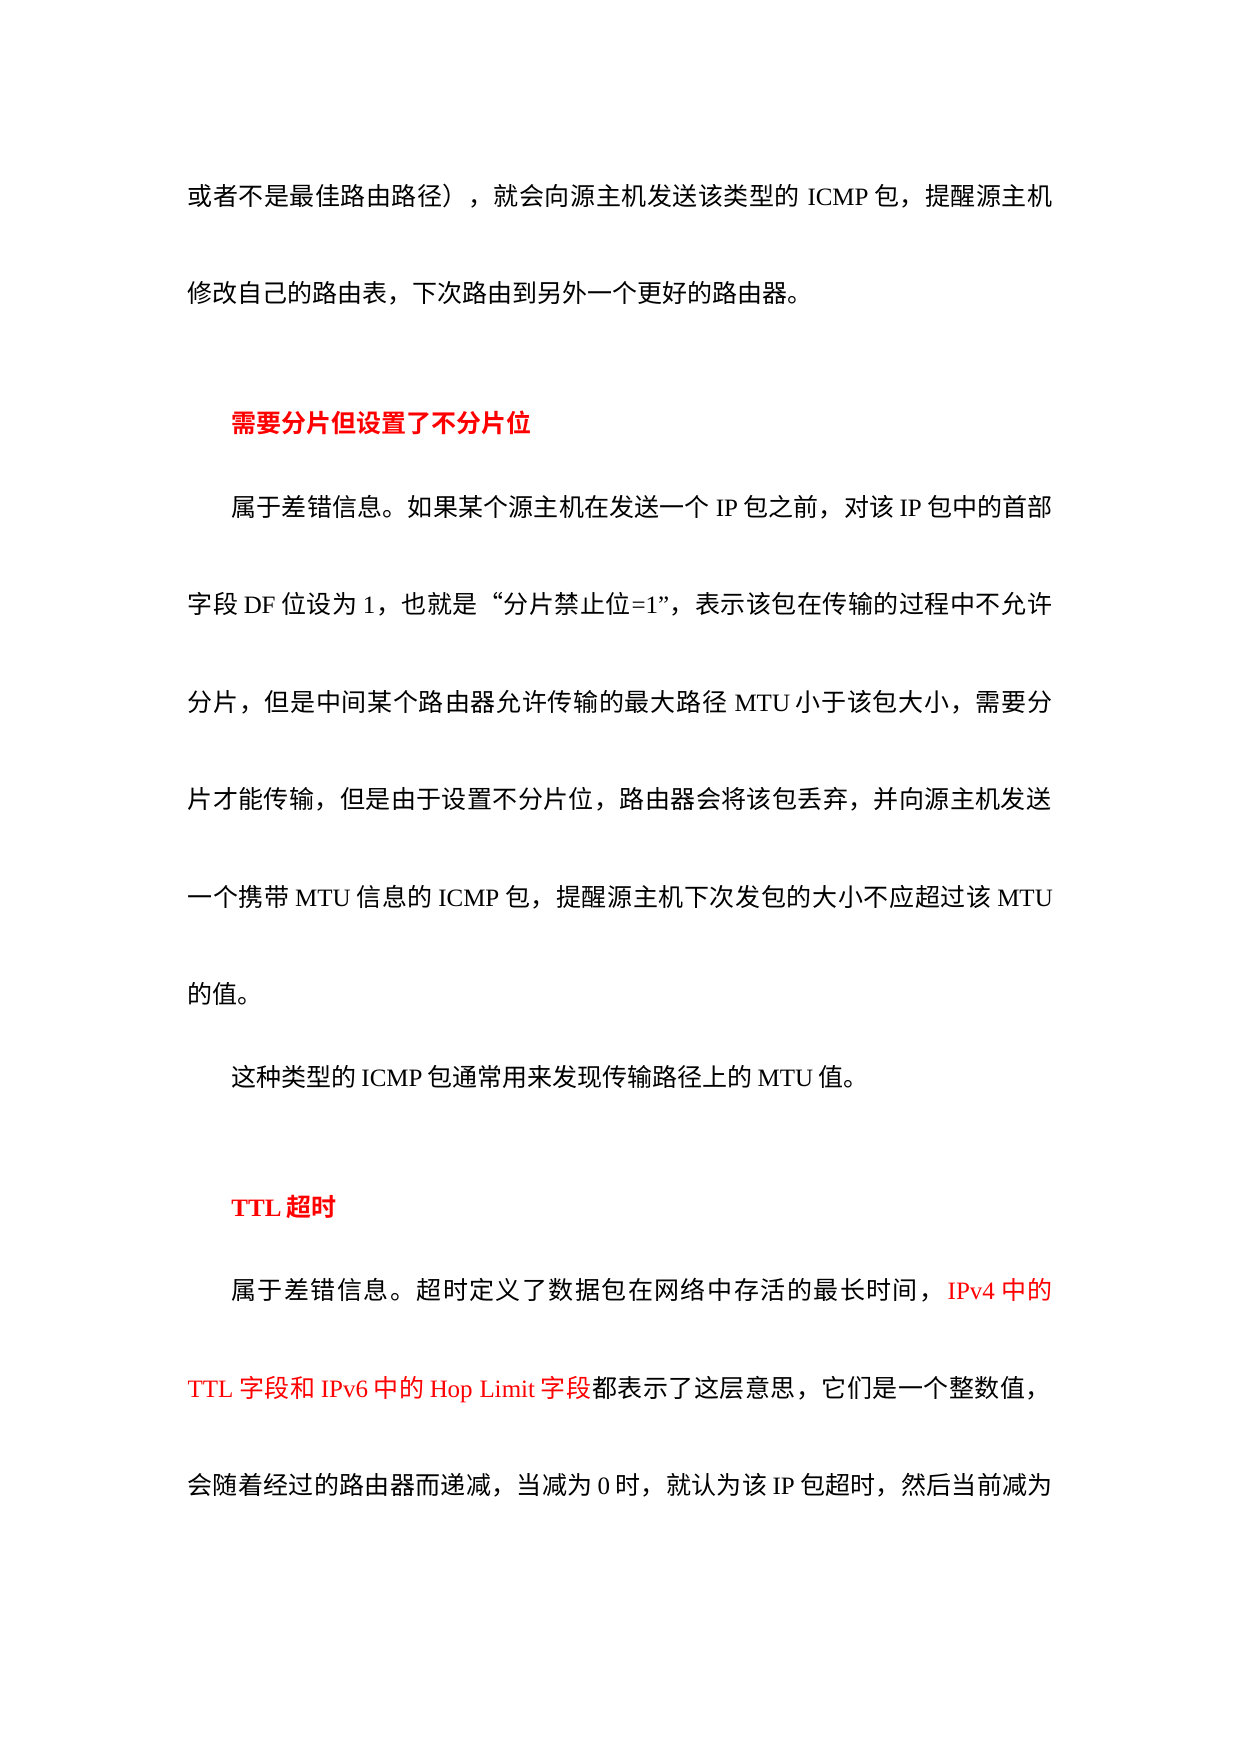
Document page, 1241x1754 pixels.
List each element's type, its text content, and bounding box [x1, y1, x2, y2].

text 属于差错信息。如果某个源主机在发送一个IP包之前，对该IP包中的首部字段DF位设为1，也就是“分片禁止位=1”，表示该包在传输的过程中不允许分片，但是中间某个路由器允许传输的最大路径MTU小于该包大小，需要分片才能传输，但是由于设置不分片位，路由器会将该包丢弃，并向源主机发送一个携带MTU信息的ICMP包，提醒源主机下次发包的大小不应超过该MTU的值。 [187, 473, 1053, 1025]
text TTL超时 [187, 1173, 1053, 1238]
text 需要分片但设置了不分片位 [187, 389, 1053, 454]
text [187, 1256, 1053, 1516]
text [187, 162, 1053, 324]
text 这种类型的ICMP包通常用来发现传输路径上的MTU值。 [187, 1043, 1053, 1108]
